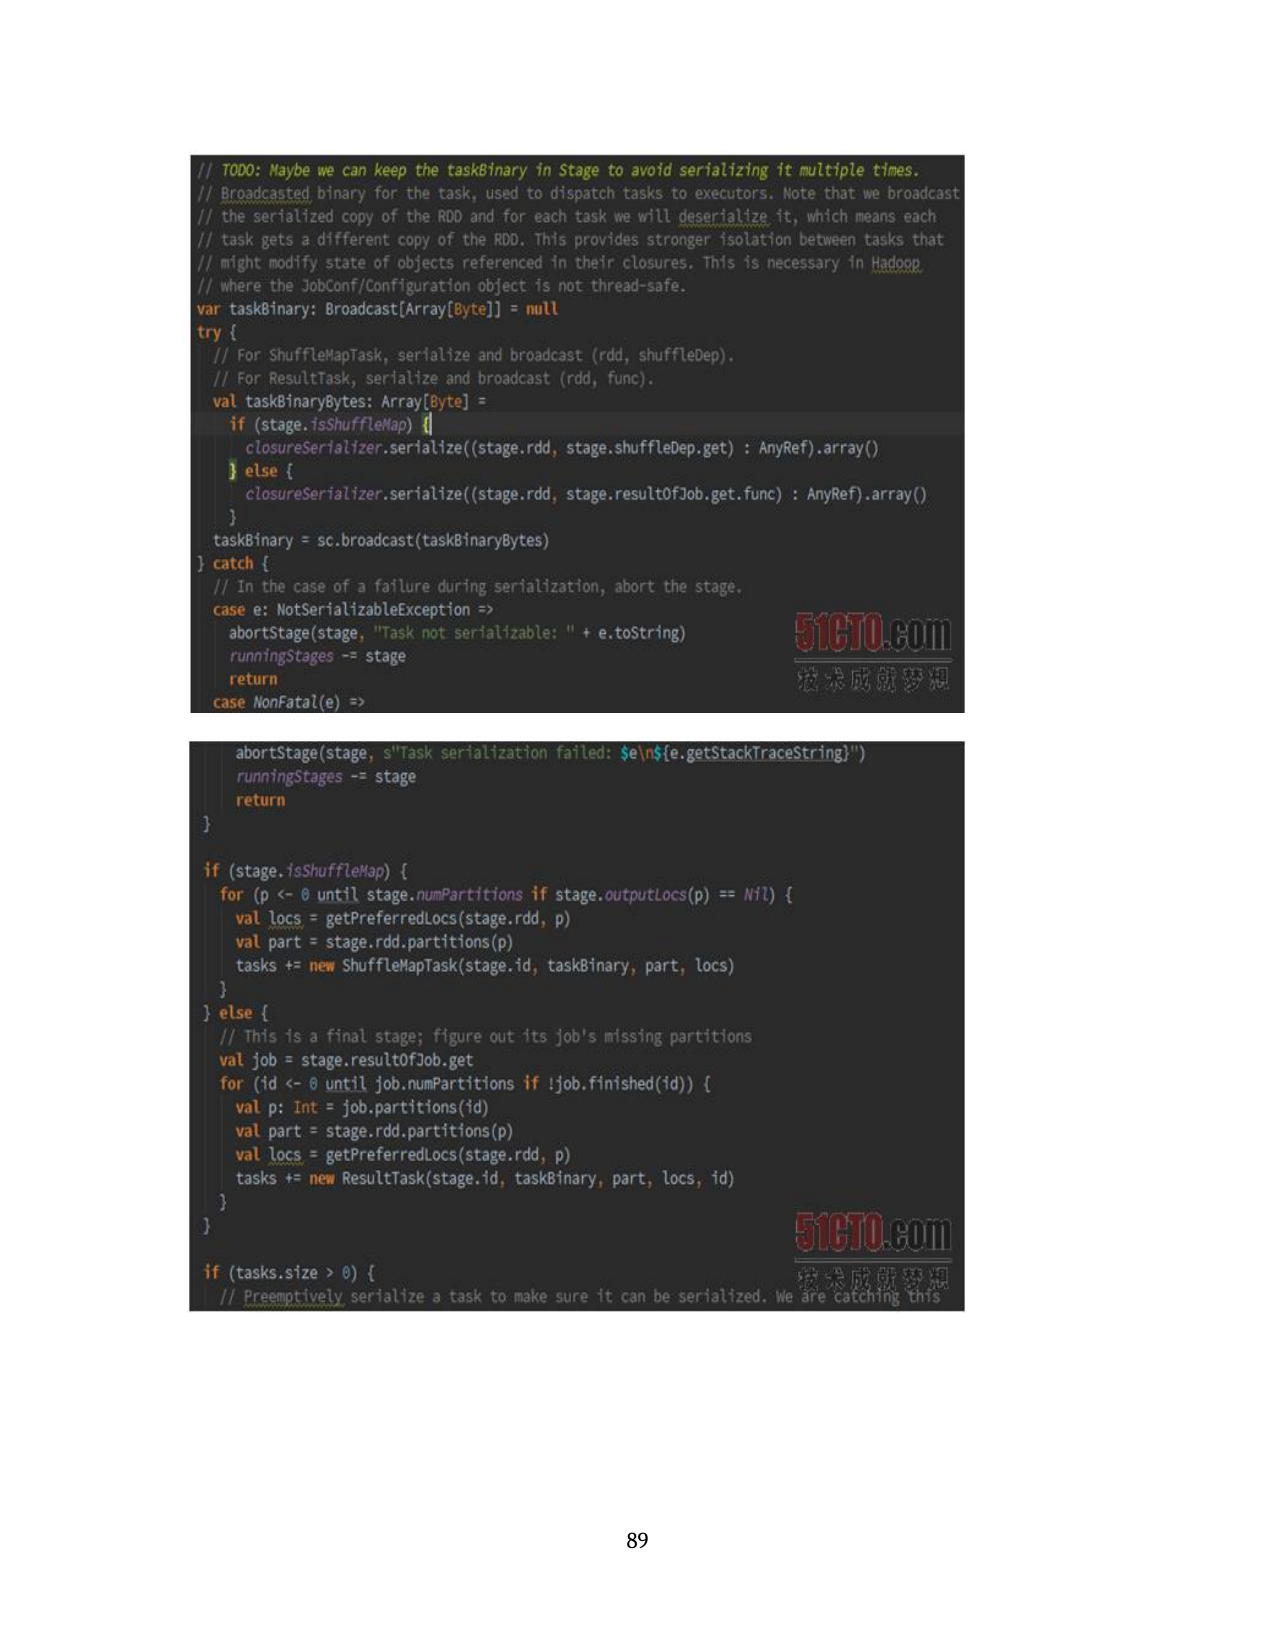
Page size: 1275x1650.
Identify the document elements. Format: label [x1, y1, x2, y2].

picture [187, 150, 966, 713]
picture [187, 740, 966, 1313]
